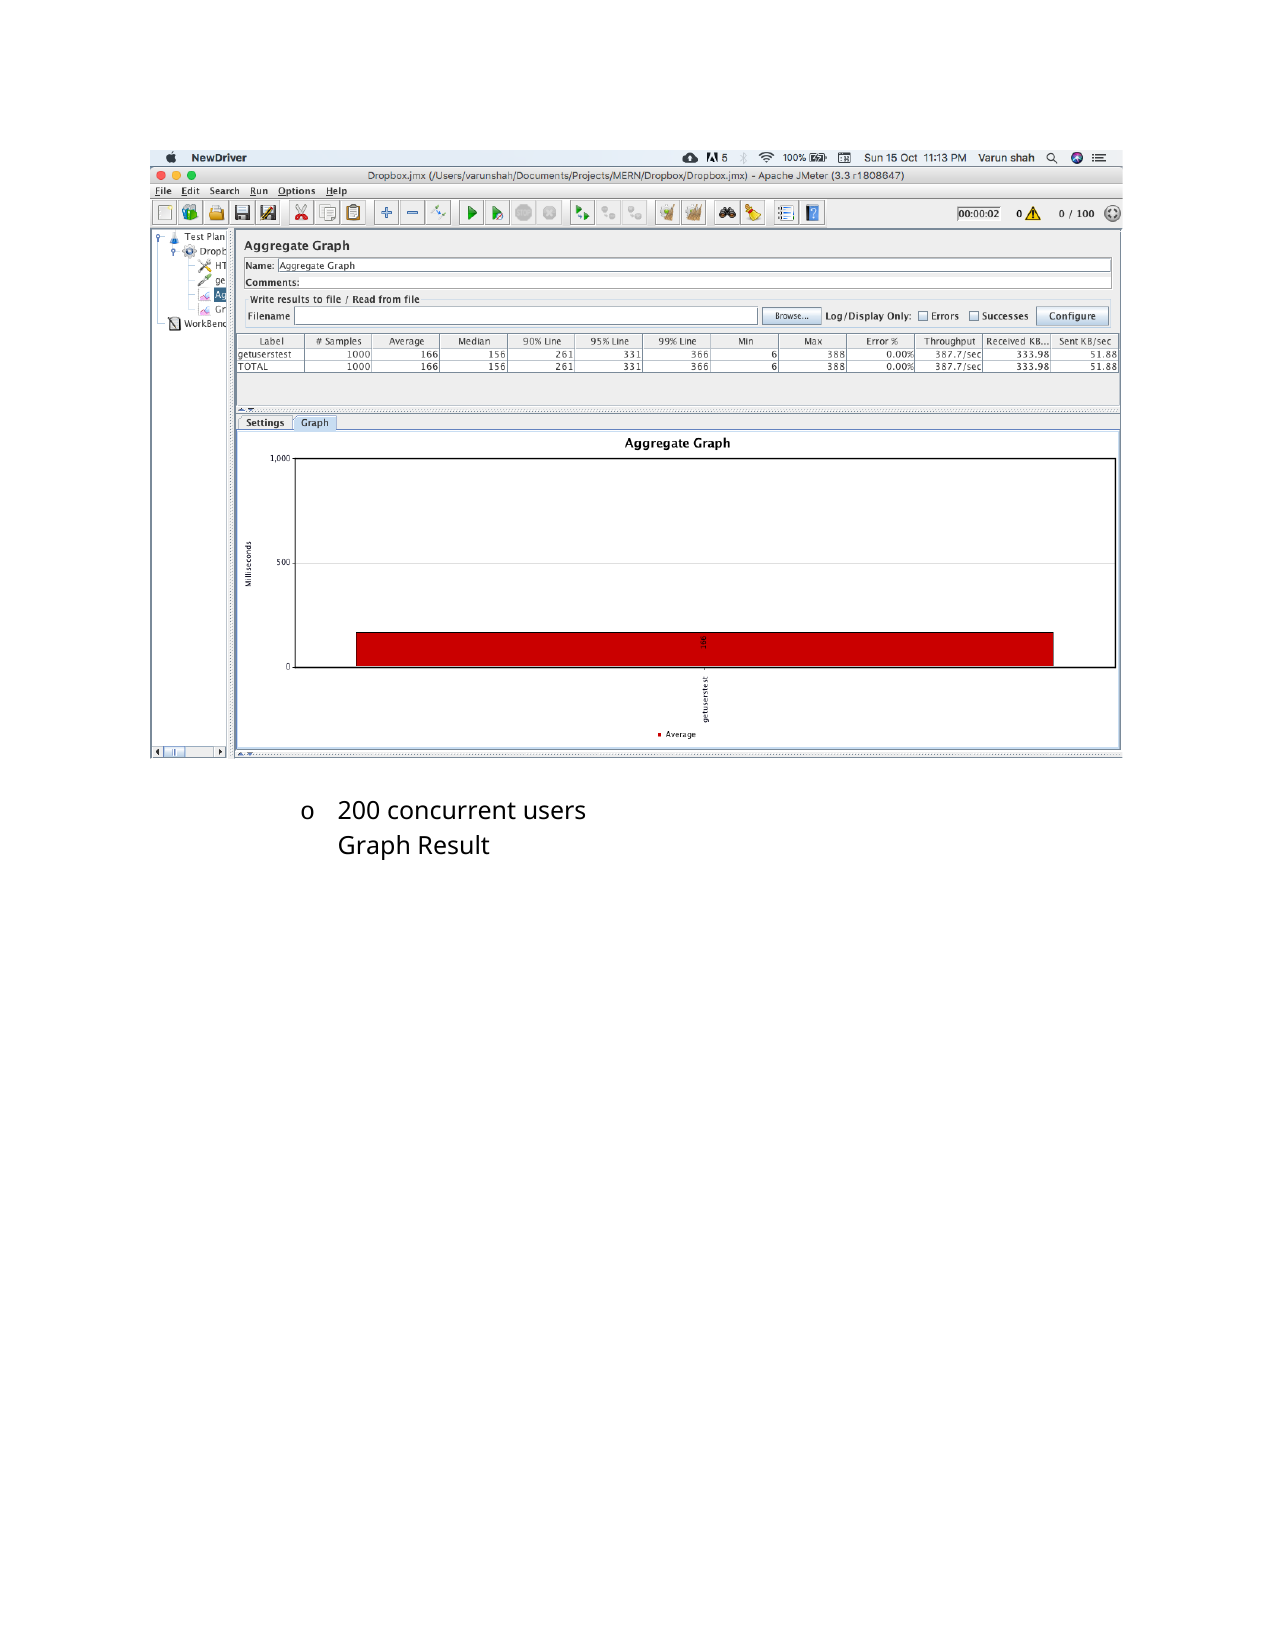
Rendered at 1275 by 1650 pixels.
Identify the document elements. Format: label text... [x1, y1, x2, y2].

picture [150, 150, 1123, 759]
list 200 concurrent users [300, 793, 1125, 827]
list Graph Result [337, 827, 1125, 861]
